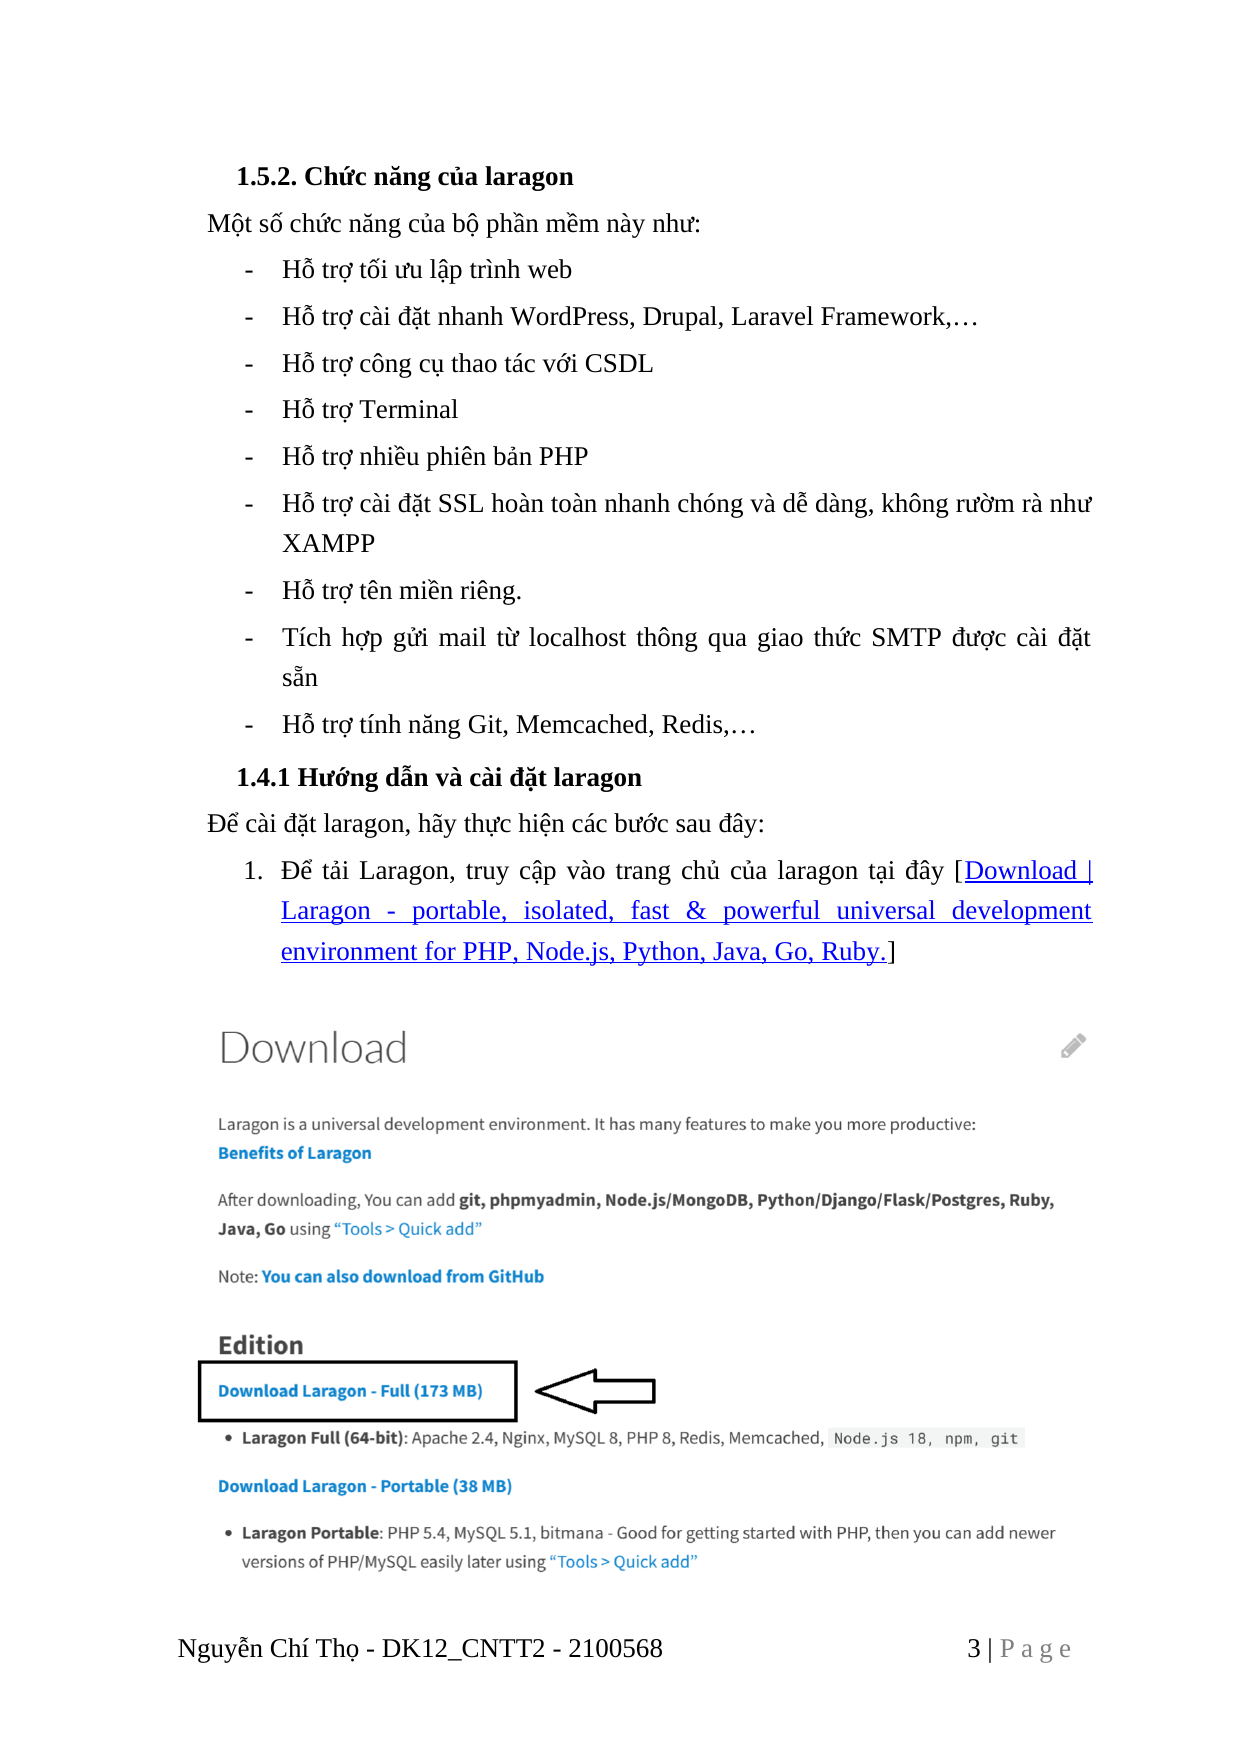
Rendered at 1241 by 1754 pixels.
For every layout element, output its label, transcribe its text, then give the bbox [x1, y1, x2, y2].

list Để tải Laragon, truy cập vào trang chủ của laragon tại đây [Download | Laragon - portable, isolated, fast & powerful universal development environment for PHP, Node.js, Python, Java, Go, Ruby.] [243, 854, 1092, 966]
list Tích hợp gửi mail từ localhost thông qua giao thức SMTP được cài đặt sẵn [244, 621, 1092, 692]
text Để cài đặt laragon, hãy thực hiện các bước sau đây: [177, 807, 1092, 838]
list Hỗ trợ nhiều phiên bản PHP [244, 440, 1092, 471]
list Hỗ trợ cài đặt SSL hoàn toàn nhanh chóng và dễ dàng, không rườm rà như XAMPP [244, 487, 1092, 558]
list Hỗ trợ cài đặt nhanh WordPress, Drupal, Laravel Framework,… [244, 300, 1092, 331]
subtitle Hướng dẫn và cài đặt laragon [236, 761, 1092, 792]
list Hỗ trợ tối ưu lập trình web [244, 253, 1092, 285]
list Hỗ trợ tên miền riêng. [244, 574, 1092, 605]
list Hỗ trợ tính năng Git, Memcached, Redis,… [244, 708, 1092, 739]
list Hỗ trợ Terminal [244, 393, 1092, 425]
list Hỗ trợ công cụ thao tác với CSDL [244, 347, 1092, 378]
text Một số chức năng của bộ phần mềm này như: [177, 207, 1092, 238]
picture [177, 981, 1093, 1579]
subtitle 1.5.2. Chức năng của laragon [236, 160, 1092, 191]
